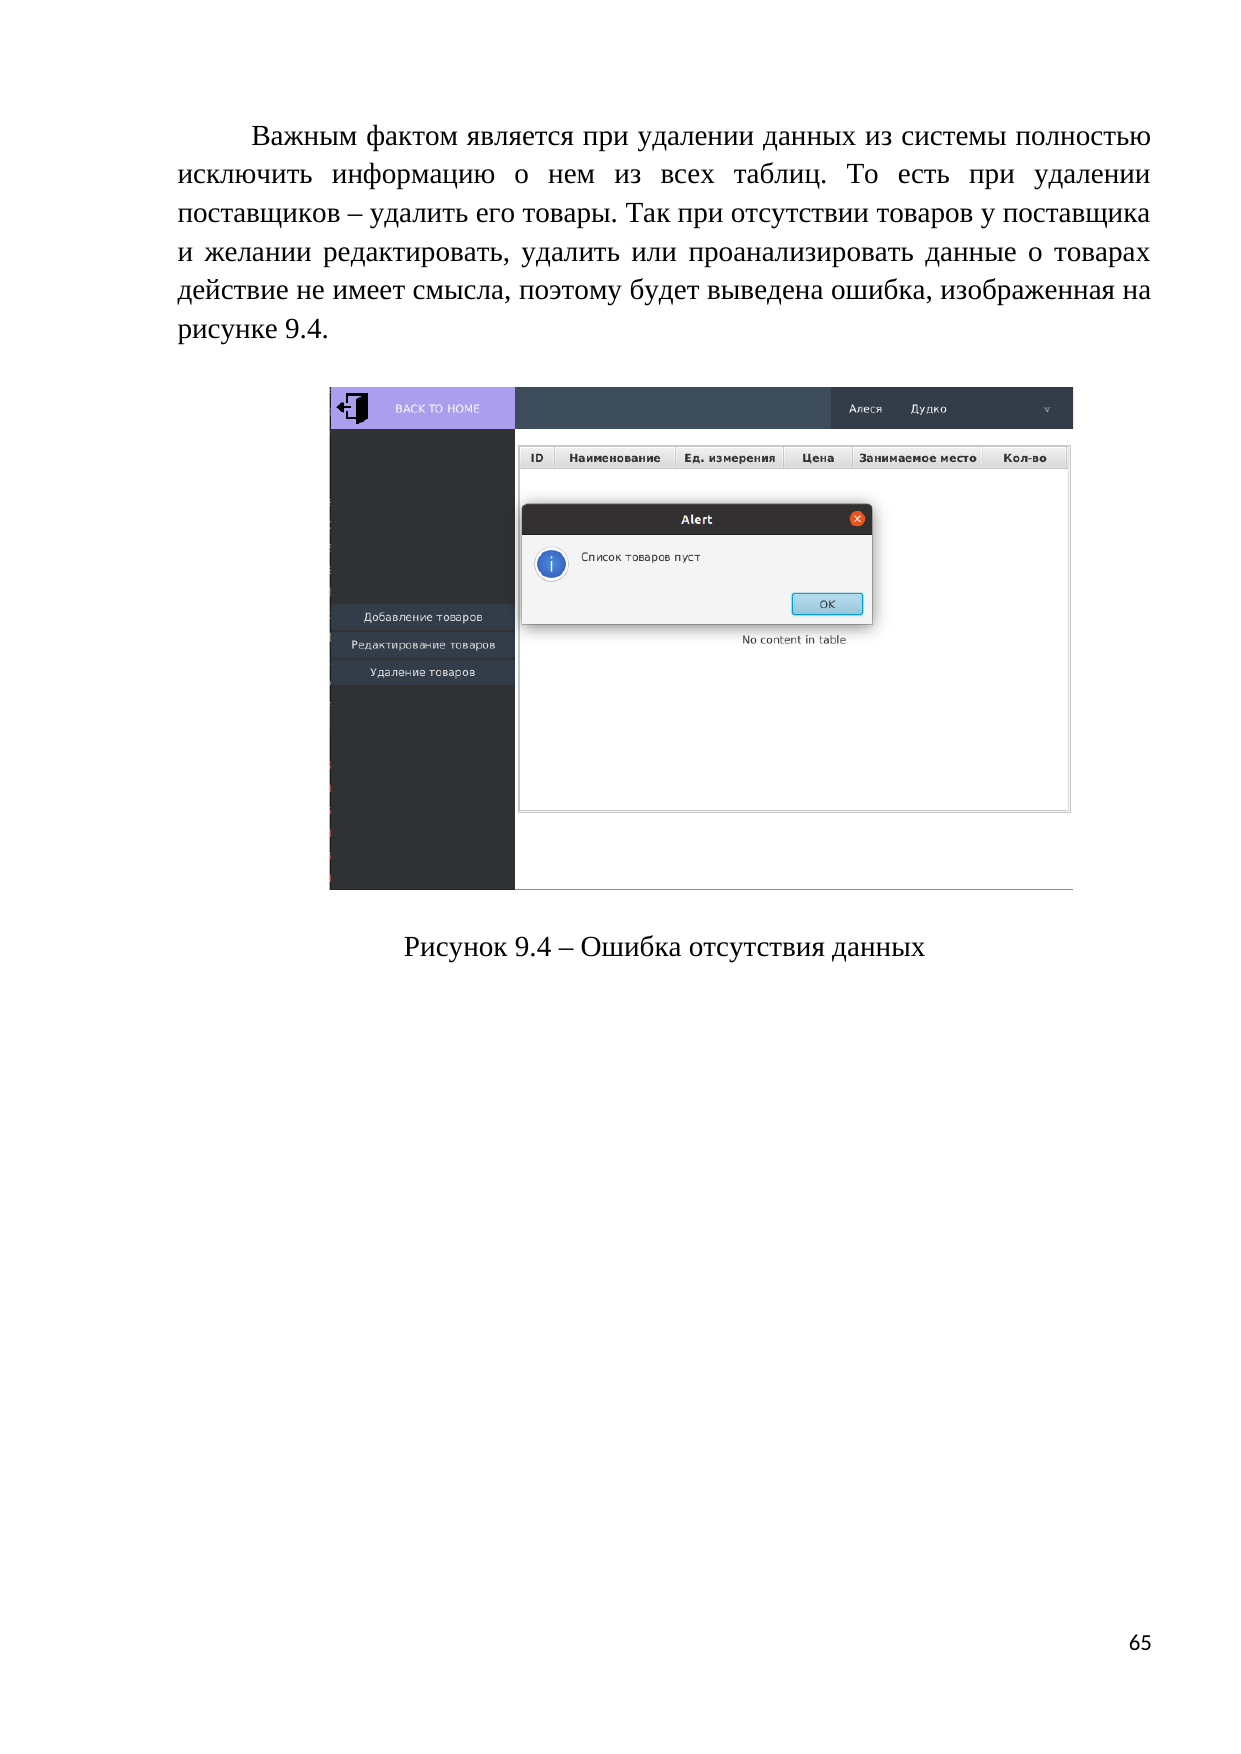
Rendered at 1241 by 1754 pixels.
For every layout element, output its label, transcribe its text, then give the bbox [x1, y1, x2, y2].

text Рисунок 9.4 – Ошибка отсутствия данных [177, 929, 1152, 963]
text Важным фактом является при удалении данных из системы полностью исключить информацию о нем из всех таблиц. То есть при удалении поставщиков – удалить его товары. Так при отсутствии товаров у поставщика и желании редактировать, удалить или проанализировать данные о товарах действие не имеет смысла, поэтому будет выведена ошибка, изображенная на рисунке 9.4. [177, 118, 1152, 344]
picture [329, 387, 1074, 890]
